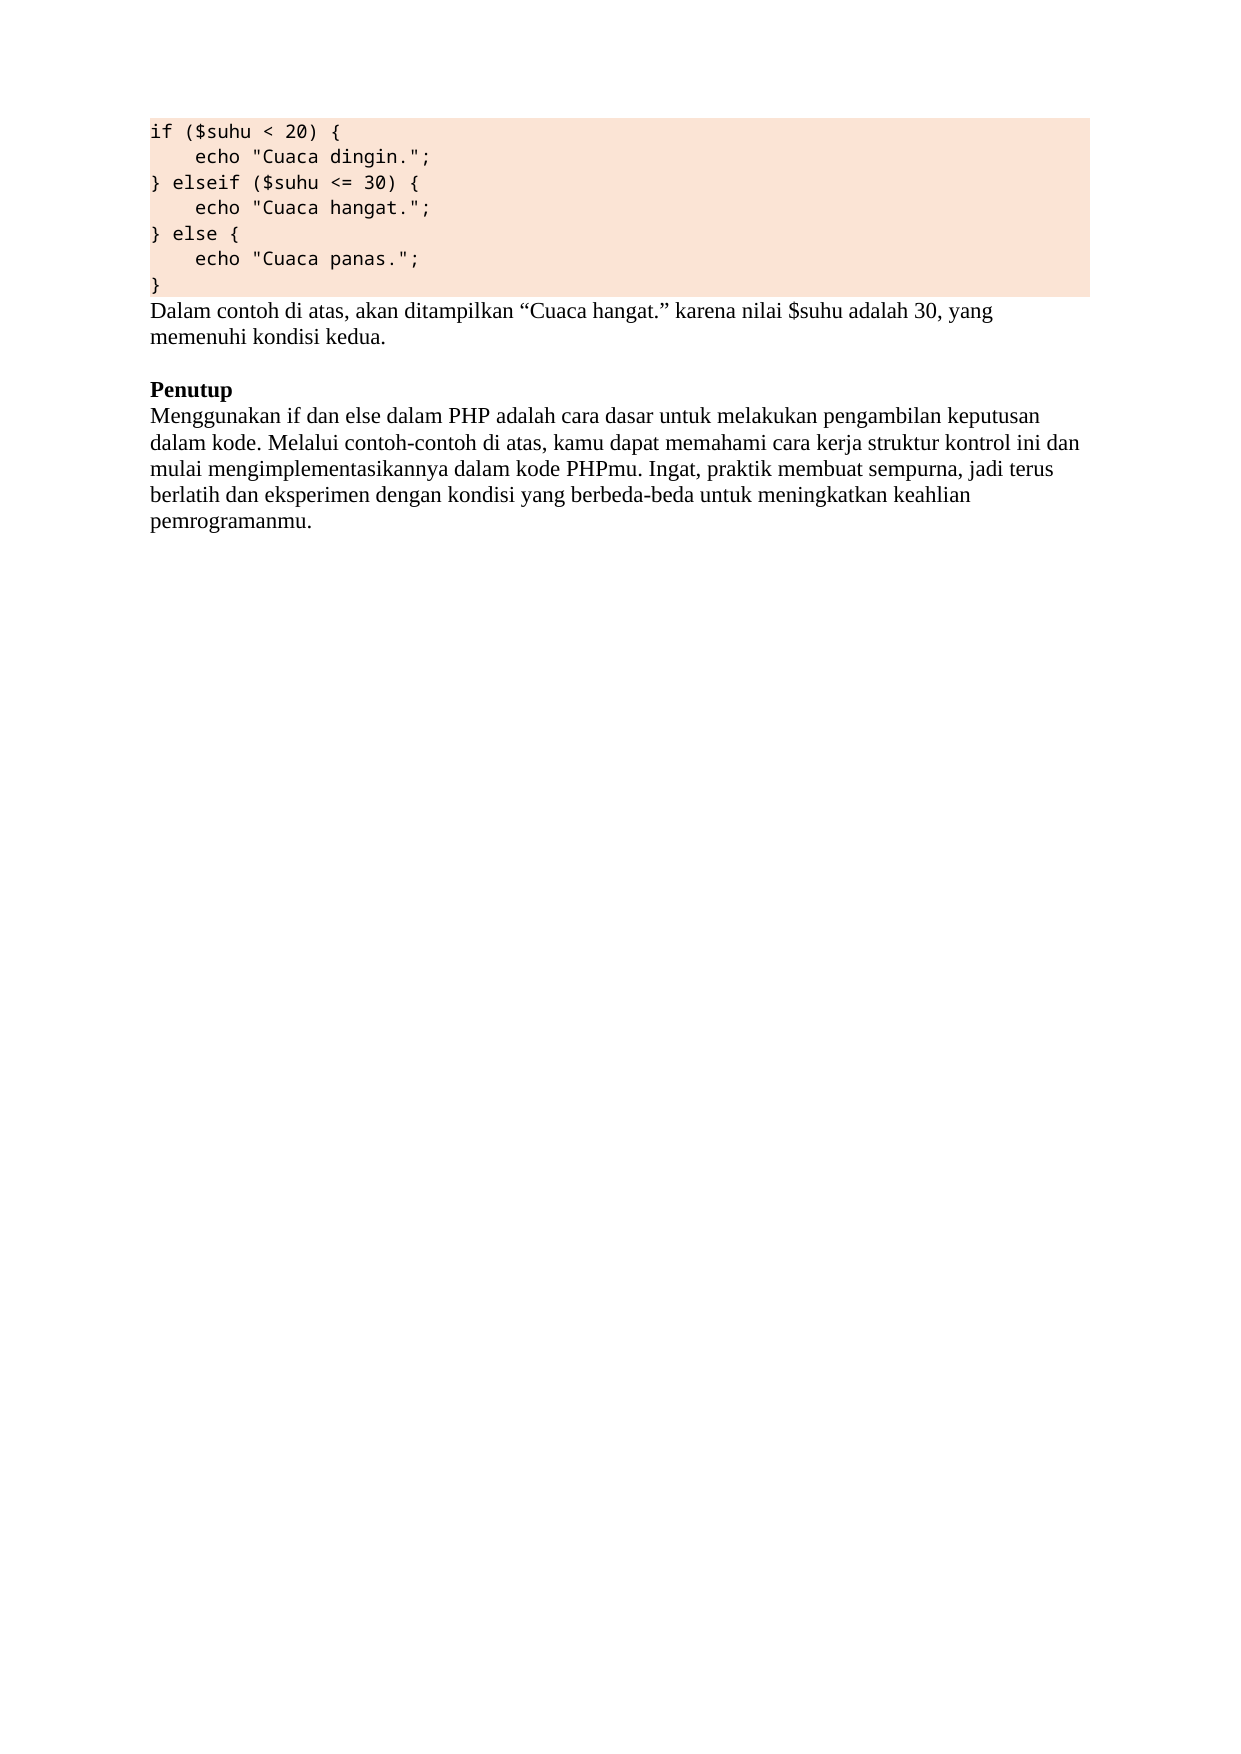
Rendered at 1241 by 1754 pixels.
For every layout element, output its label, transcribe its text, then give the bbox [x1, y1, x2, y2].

text echo "Cuaca panas."; [150, 246, 1090, 271]
text } else { [150, 220, 1090, 246]
text Menggunakan if dan else dalam PHP adalah cara dasar untuk melakukan pengambilan keputusan dalam kode. Melalui contoh-contoh di atas, kamu dapat memahami cara kerja struktur kontrol ini dan mulai mengimplementasikannya dalam kode PHPmu. Ingat, praktik membuat sempurna, jadi terus berlatih dan eksperimen dengan kondisi yang berbeda-beda untuk meningkatkan keahlian pemrogramanmu. [150, 402, 1090, 534]
text } elseif ($suhu <= 30) { [150, 169, 1090, 195]
text } [150, 271, 1090, 297]
text echo "Cuaca dingin."; [150, 144, 1090, 169]
text if ($suhu < 20) { [150, 118, 1090, 144]
text Penutup [150, 376, 1090, 402]
text Dalam contoh di atas, akan ditampilkan “Cuaca hangat.” karena nilai $suhu adalah 30, yang memenuhi kondisi kedua. [150, 297, 1090, 349]
text echo "Cuaca hangat."; [150, 195, 1090, 220]
